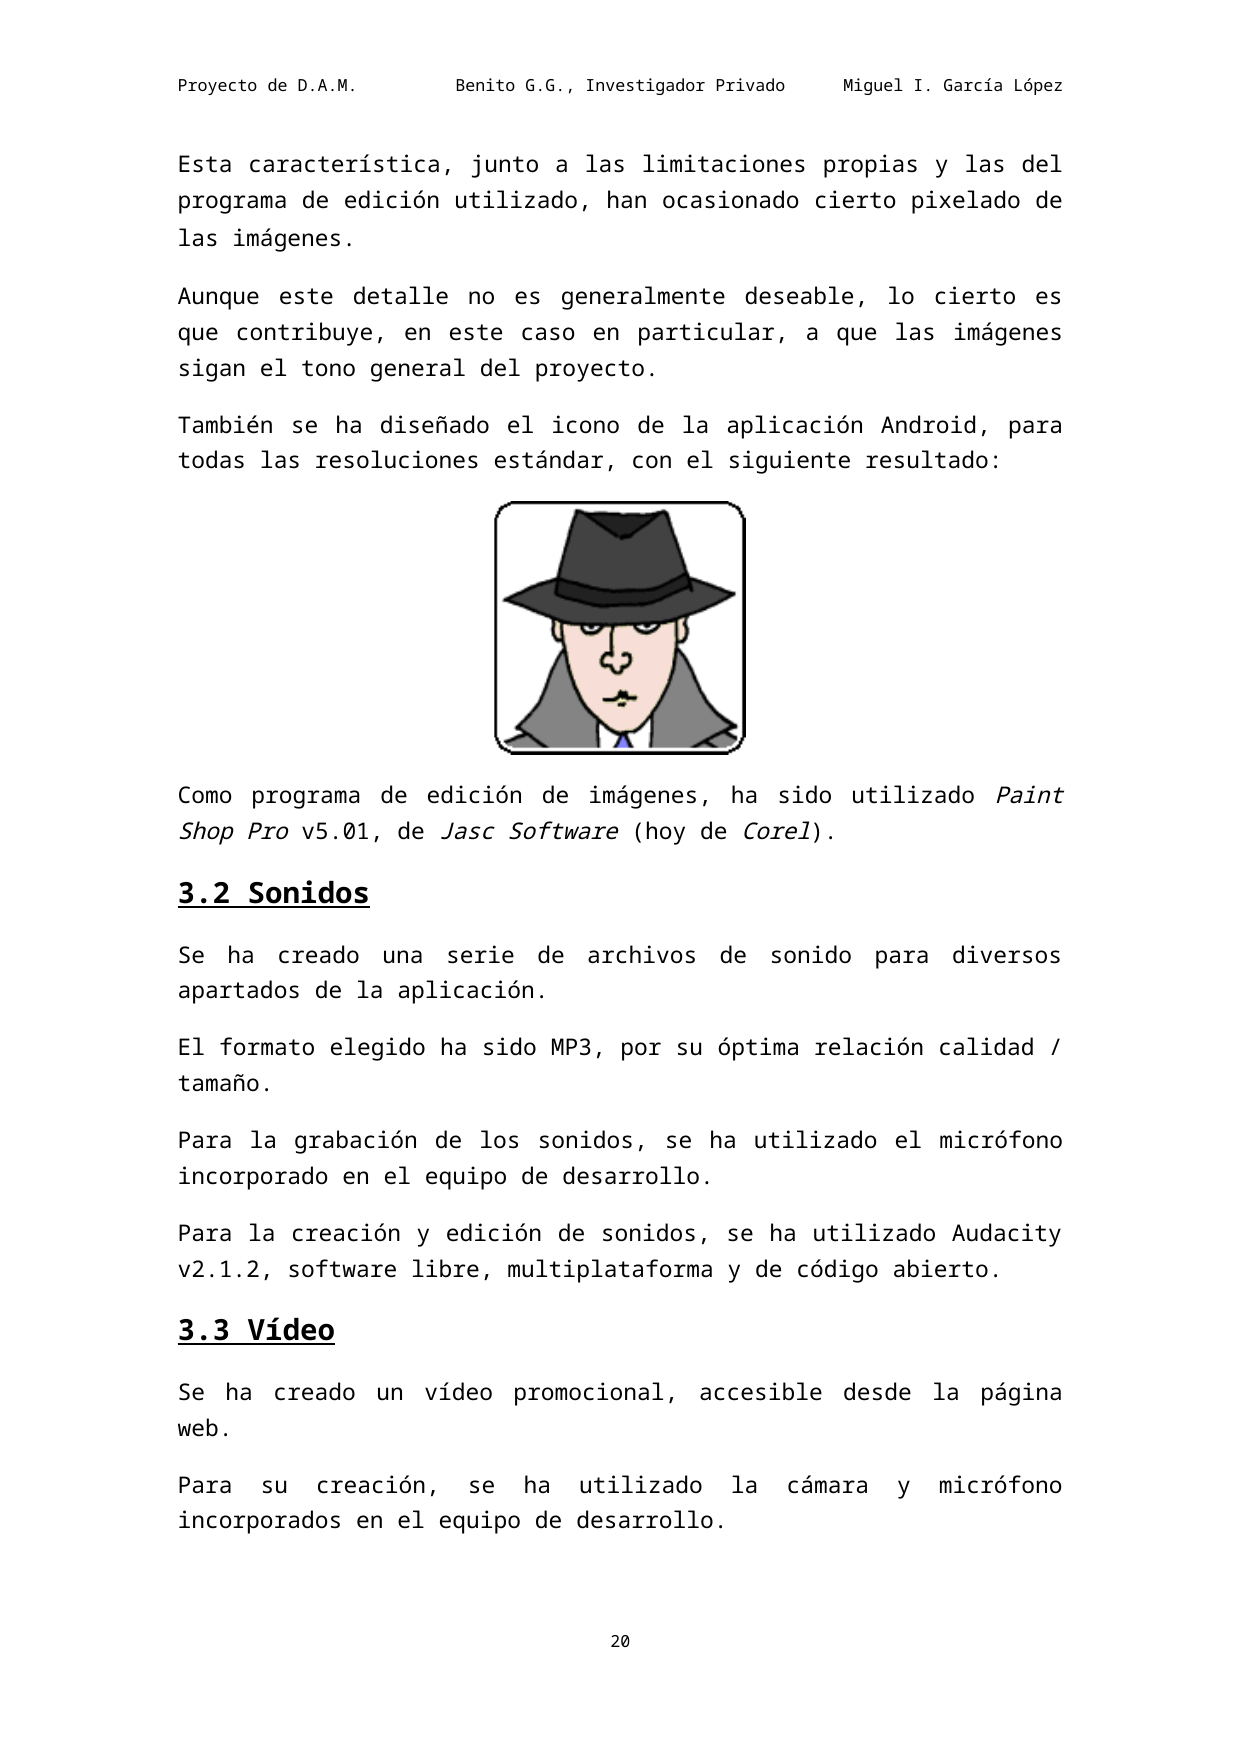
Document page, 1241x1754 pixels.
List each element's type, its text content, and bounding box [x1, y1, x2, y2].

text Como programa de edición de imágenes, ha sido utilizado Paint Shop Pro v5.01, de Jasc Software (hoy de Corel). [177, 779, 1063, 847]
text Se ha creado una serie de archivos de sonido para diversos apartados de la aplicación. [177, 938, 1063, 1006]
text El formato elegido ha sido MP3, por su óptima relación calidad / tamaño. [177, 1031, 1063, 1098]
text Aunque este detalle no es generalmente deseable, lo cierto es que contribuye, en este caso en particular, a que las imágenes sigan el tono general del proyecto. [177, 280, 1063, 383]
text Para su creación, se ha utilizado la cámara y micrófono incorporados en el equipo de desarrollo. [177, 1468, 1063, 1536]
text Para la grabación de los sonidos, se ha utilizado el micrófono incorporado en el equipo de desarrollo. [177, 1124, 1063, 1191]
text Esta característica, junto a las limitaciones propias y las del programa de edición utilizado, han ocasionado cierto pixelado de las imágenes. [177, 148, 1063, 254]
text También se ha diseñado el icono de la aplicación Android, para todas las resoluciones estándar, con el siguiente resultado: [177, 408, 1063, 476]
text 3.3 Vídeo [177, 1309, 1063, 1349]
text Se ha creado un vídeo promocional, accesible desde la página web. [177, 1376, 1063, 1443]
text 3.2 Sonidos [177, 872, 1063, 912]
text Para la creación y edición de sonidos, se ha utilizado Audacity v2.1.2, software libre, multiplataforma y de código abierto. [177, 1217, 1063, 1284]
